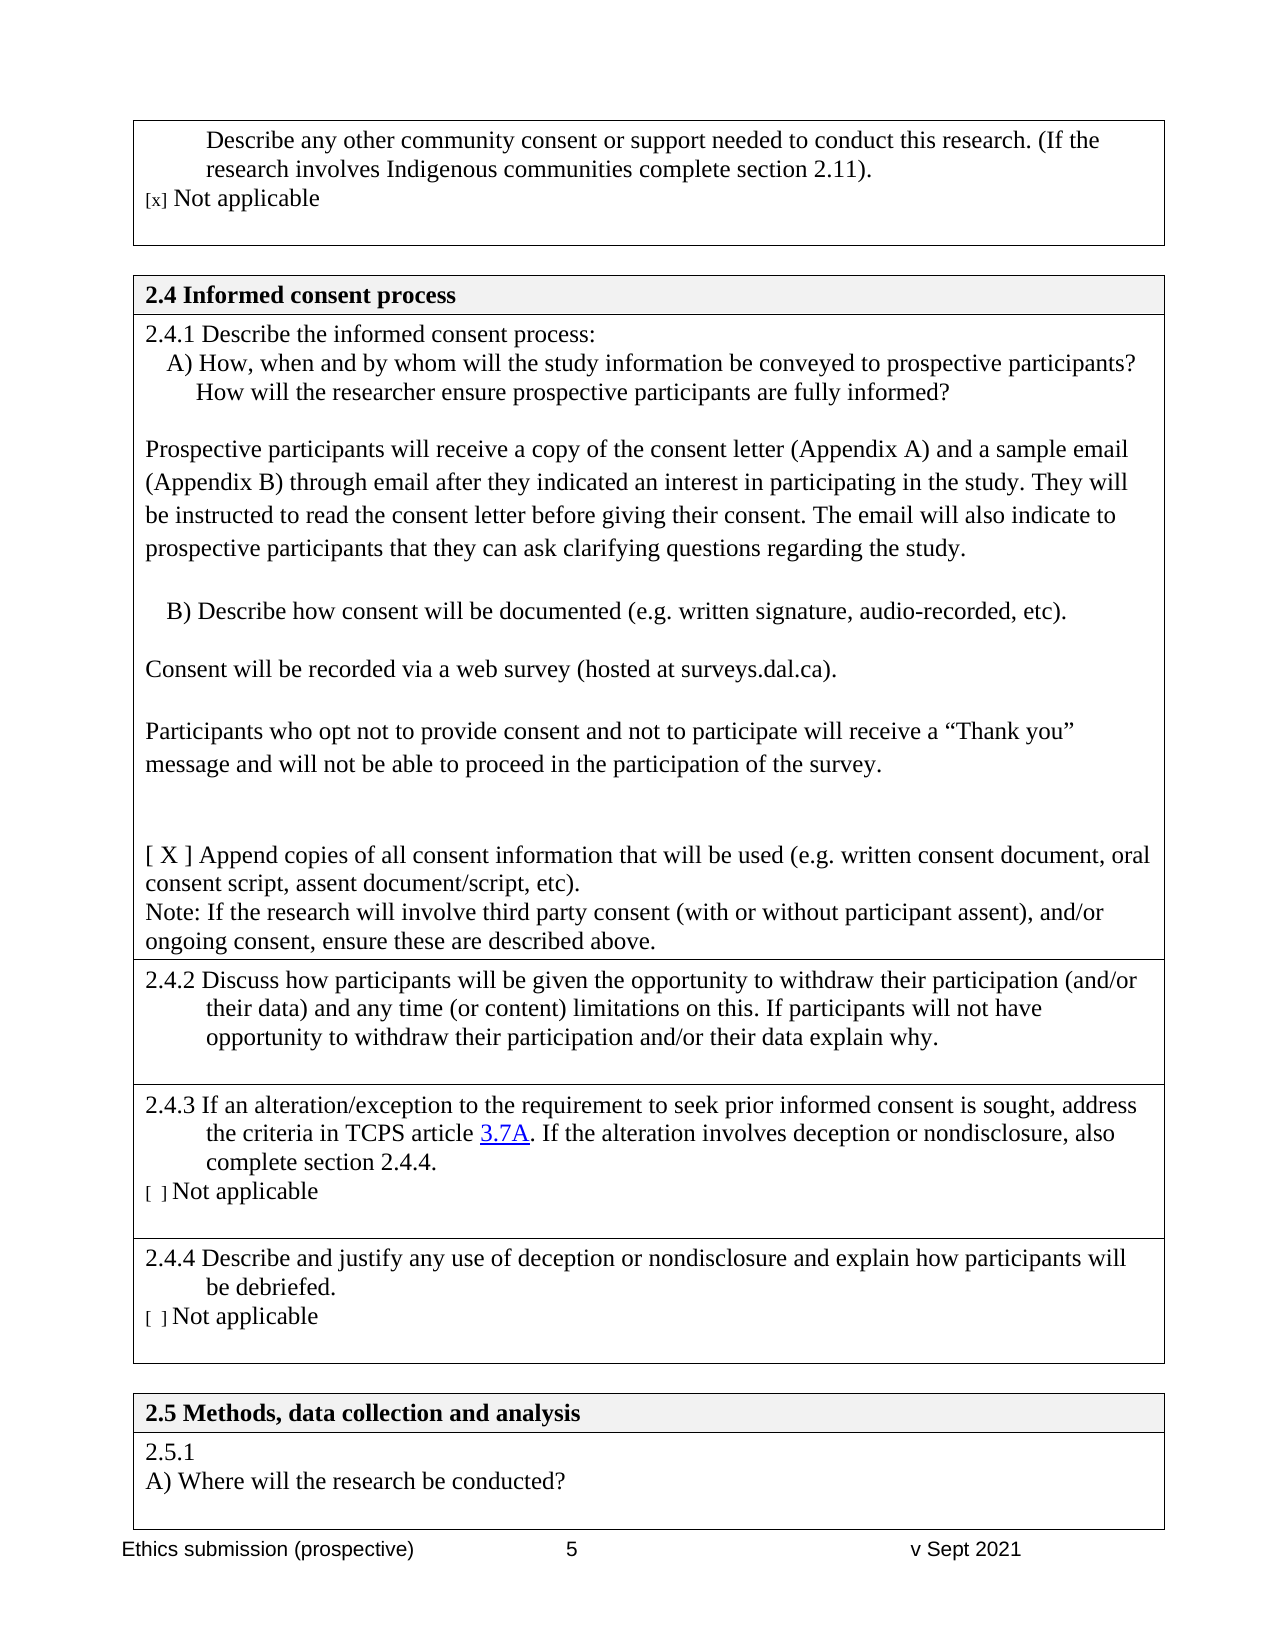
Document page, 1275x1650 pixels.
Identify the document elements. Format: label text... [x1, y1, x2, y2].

table_header 2.4 Informed consent process [134, 276, 1164, 313]
table_cell 2.4.3 If an alteration/exception to the requirement to seek prior informed consent is sought, address the criteria in TCPS article 3.7A. If the alteration involves deception or nondisclosure, also complete section 2.4.4. [ ] Not applicable [134, 1085, 1164, 1238]
table_cell 2.4.4 Describe and justify any use of deception or nondisclosure and explain how participants will be debriefed. [ ] Not applicable [134, 1239, 1164, 1363]
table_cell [134, 1433, 1164, 1529]
table_header 2.5 Methods, data collection and analysis [134, 1394, 1164, 1432]
table_cell 2.4.1 Describe the informed consent process: A) How, when and by whom will the study information be conveyed to prospective participants? How will the researcher ensure prospective participants are fully informed? Prospective participants will receive a copy of the consent letter (Appendix A) and a sample email (Appendix B) through email after they indicated an interest in participating in the study. They will be instructed to read the consent letter before giving their consent. The email will also indicate to prospective participants that they can ask clarifying questions regarding the study. B) Describe how consent will be documented (e.g. written signature, audio-recorded, etc). Consent will be recorded via a web survey (hosted at surveys.dal.ca). Participants who opt not to provide consent and not to participate will receive a “Thank you” message and will not be able to proceed in the participation of the survey. [ X ] Append copies of all consent information that will be used (e.g. written consent document, oral consent script, assent document/script, etc). Note: If the research will involve third party consent (with or without participant assent), and/or ongoing consent, ensure these are described above. [134, 315, 1164, 959]
table_cell 2.4.2 Discuss how participants will be given the opportunity to withdraw their participation (and/or their data) and any time (or content) limitations on this. If participants will not have opportunity to withdraw their participation and/or their data explain why. [134, 960, 1164, 1084]
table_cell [134, 121, 1164, 245]
